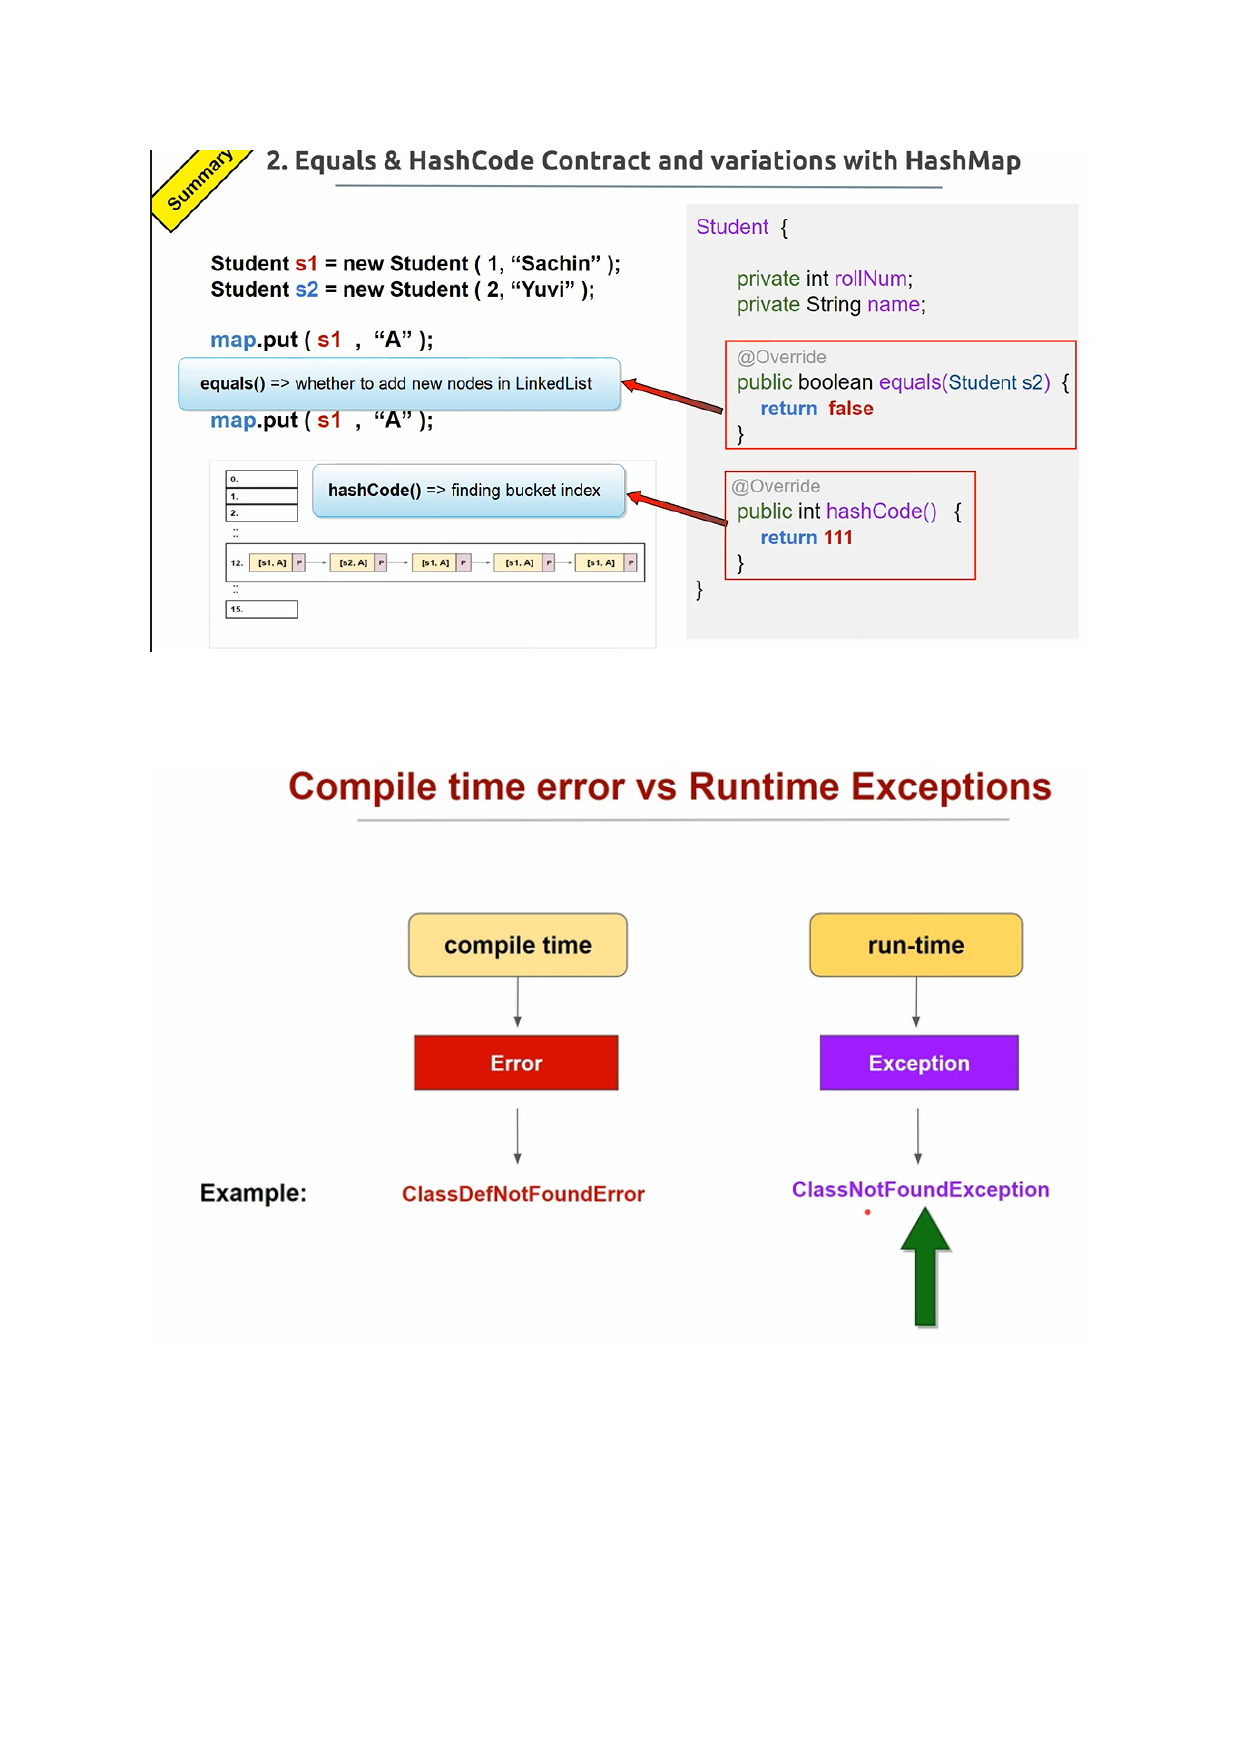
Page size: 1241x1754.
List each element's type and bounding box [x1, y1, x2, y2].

picture [150, 150, 1091, 652]
picture [150, 763, 1089, 1344]
